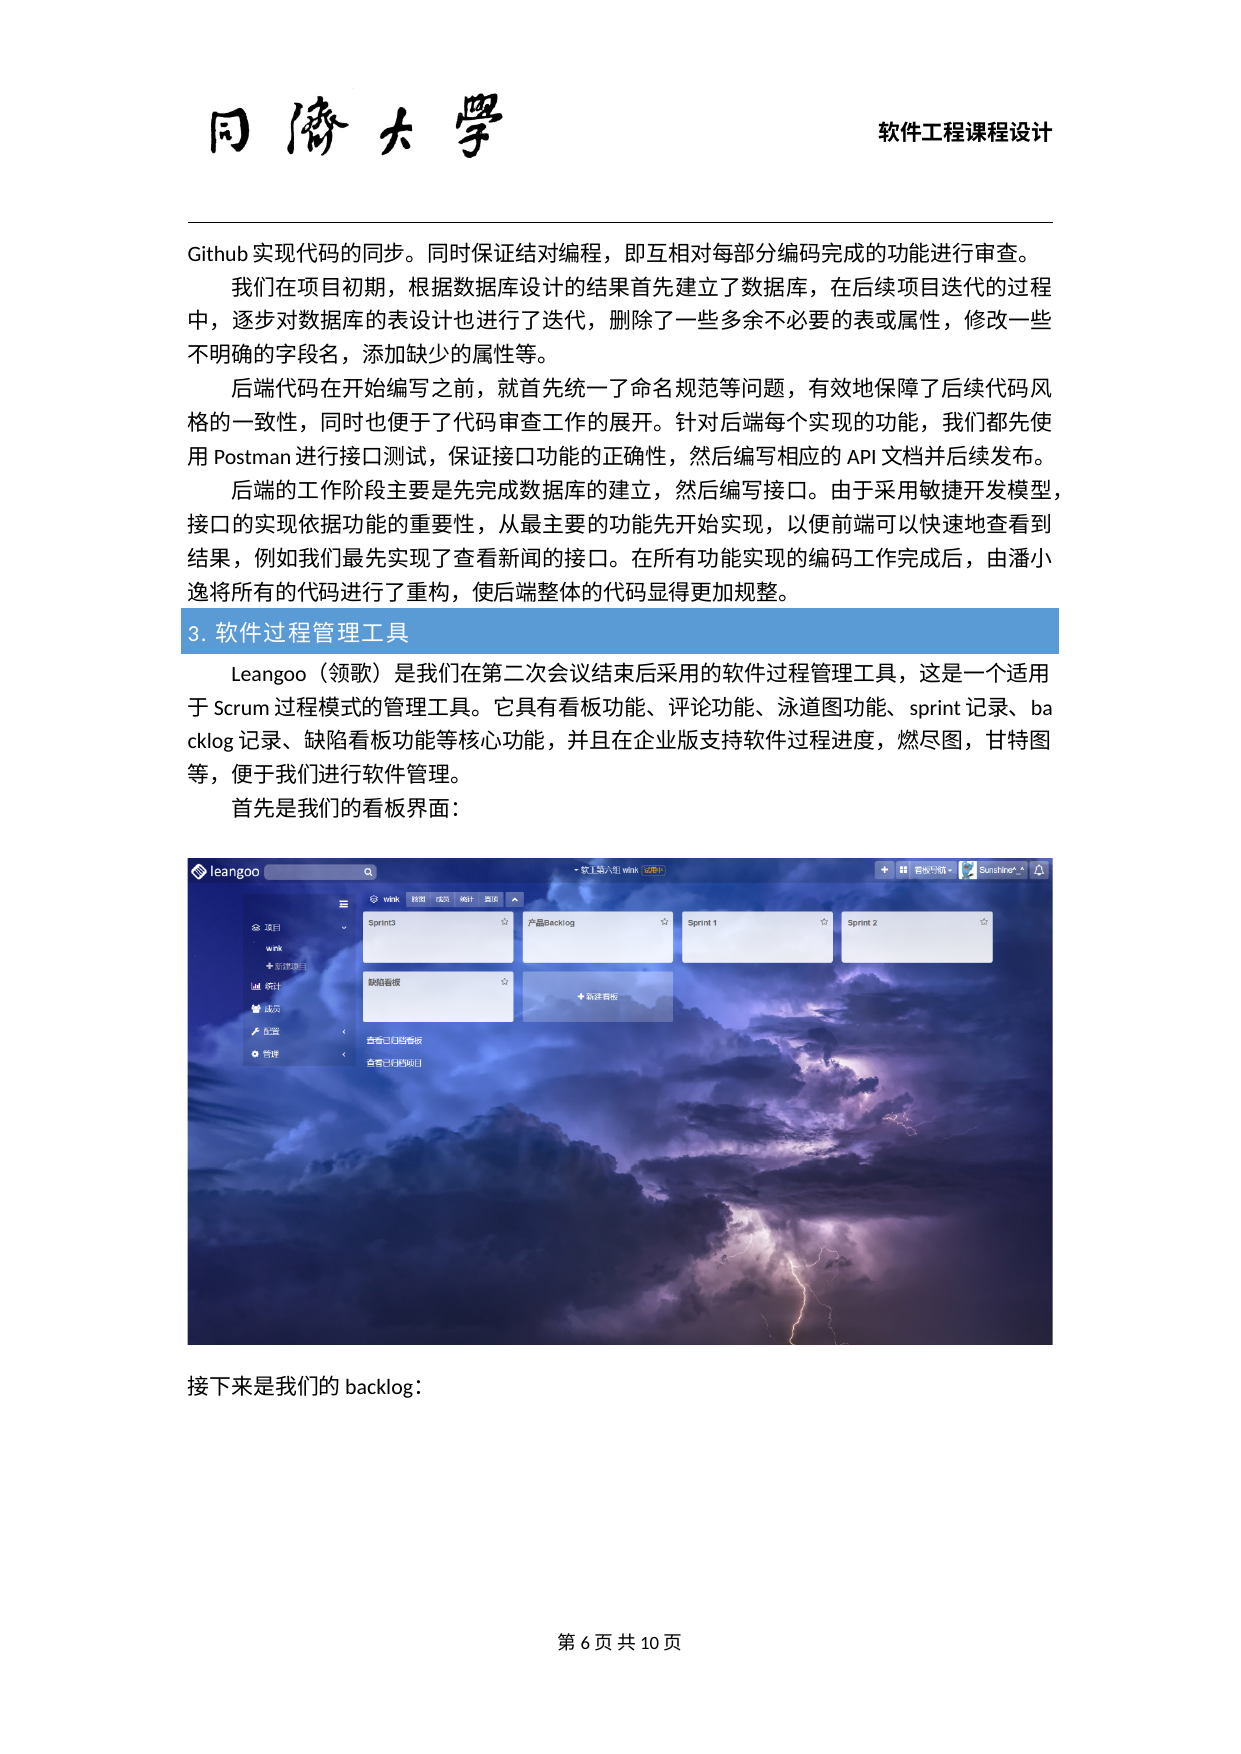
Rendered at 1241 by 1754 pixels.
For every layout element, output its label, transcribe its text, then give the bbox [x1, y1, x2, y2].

picture [187, 858, 1053, 1345]
text 首先是我们的看板界面： [187, 790, 1053, 824]
text Leangoo（领歌）是我们在第二次会议结束后采用的软件过程管理工具，这是一个适用于Scrum过程模式的管理工具。它具有看板功能、评论功能、泳道图功能、sprint记录、backlog记录、缺陷看板功能等核心功能，并且在企业版支持软件过程进度，燃尽图，甘特图等，便于我们进行软件管理。 [187, 654, 1053, 790]
subtitle 3. 软件过程管理工具 [188, 614, 1053, 648]
text 接下来是我们的backlog： [187, 1367, 1053, 1401]
text 我们在项目初期，根据数据库设计的结果首先建立了数据库，在后续项目迭代的过程中，逐步对数据库的表设计也进行了迭代，删除了一些多余不必要的表或属性，修改一些不明确的字段名，添加缺少的属性等。 [187, 268, 1053, 370]
picture [188, 86, 520, 165]
text 后端代码在开始编写之前，就首先统一了命名规范等问题，有效地保障了后续代码风格的一致性，同时也便于了代码审查工作的展开。针对后端每个实现的功能，我们都先使用Postman进行接口测试，保证接口功能的正确性，然后编写相应的API文档并后续发布。 [187, 370, 1053, 472]
text 后端的工作阶段主要是先完成数据库的建立，然后编写接口。由于采用敏捷开发模型，接口的实现依据功能的重要性，从最主要的功能先开始实现，以便前端可以快速地查看到结果，例如我们最先实现了查看新闻的接口。在所有功能实现的编码工作完成后，由潘小逸将所有的代码进行了重构，使后端整体的代码显得更加规整。 [187, 472, 1053, 608]
